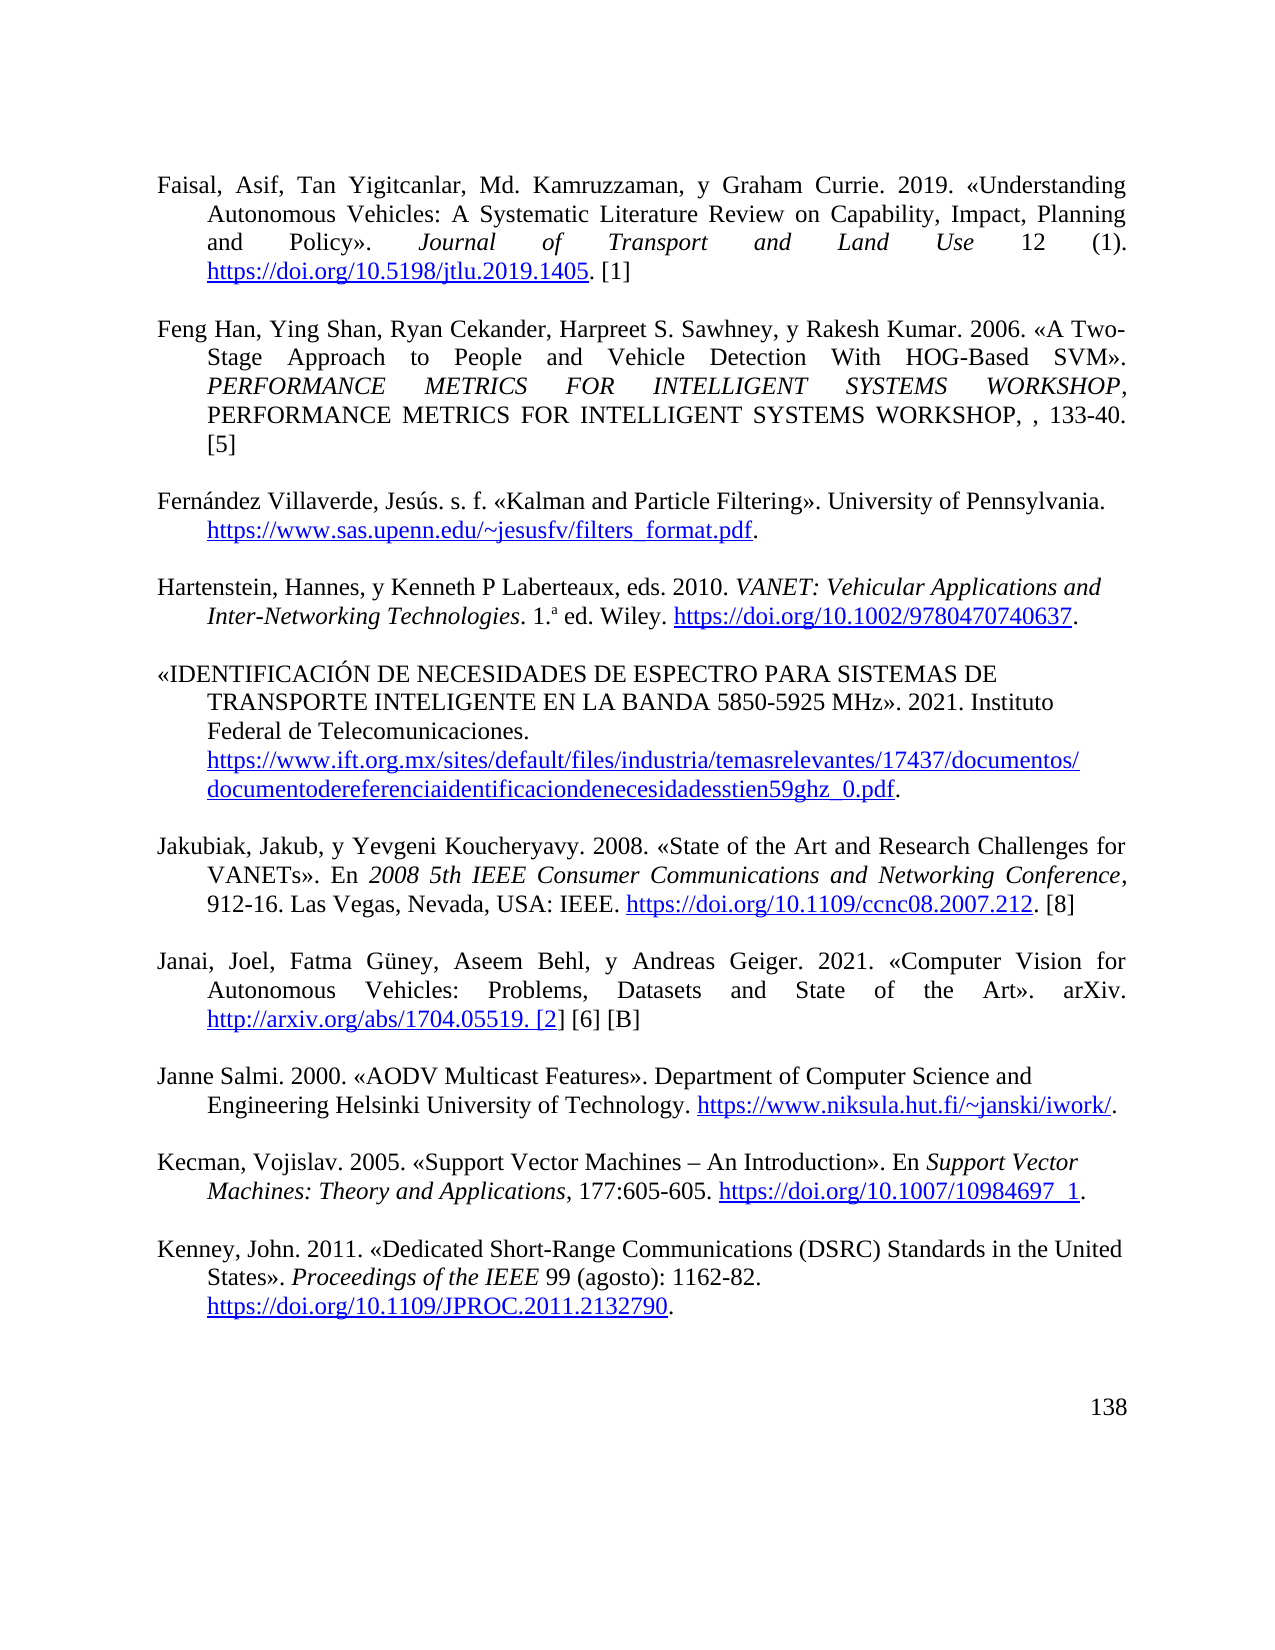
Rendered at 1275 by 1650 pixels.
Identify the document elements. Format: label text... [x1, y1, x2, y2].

text Janai, Joel, Fatma Güney, Aseem Behl, y Andreas Geiger. 2021. «Computer Vision for Autonomous Vehicles: Problems, Datasets and State of the Art». arXiv. http://arxiv.org/abs/1704.05519. [2] [6] [B] [157, 946, 1127, 1032]
text Feng Han, Ying Shan, Ryan Cekander, Harpreet S. Sawhney, y Rakesh Kumar. 2006. «A Two-Stage Approach to People and Vehicle Detection With HOG-Based SVM». PERFORMANCE METRICS FOR INTELLIGENT SYSTEMS WORKSHOP, PERFORMANCE METRICS FOR INTELLIGENT SYSTEMS WORKSHOP, , 133-40. [5] [157, 314, 1127, 457]
text «IDENTIFICACIÓN DE NECESIDADES DE ESPECTRO PARA SISTEMAS DE TRANSPORTE INTELIGENTE EN LA BANDA 5850-5925 MHz». 2021. Instituto Federal de Telecomunicaciones. https://www.ift.org.mx/sites/default/files/industria/temasrelevantes/17437/documentos/documentodereferenciaidentificaciondenecesidadesstien59ghz_0.pdf. [157, 659, 1127, 802]
text Hartenstein, Hannes, y Kenneth P Laberteaux, eds. 2010. VANET: Vehicular Applications and Inter‐Networking Technologies. 1.a ed. Wiley. https://doi.org/10.1002/9780470740637. [157, 572, 1127, 630]
text Kecman, Vojislav. 2005. «Support Vector Machines – An Introduction». En Support Vector Machines: Theory and Applications, 177:605-605. https://doi.org/10.1007/10984697_1. [157, 1147, 1127, 1205]
text Fernández Villaverde, Jesús. s. f. «Kalman and Particle Filtering». University of Pennsylvania. https://www.sas.upenn.edu/~jesusfv/filters_format.pdf. [157, 486, 1127, 544]
text Jakubiak, Jakub, y Yevgeni Koucheryavy. 2008. «State of the Art and Research Challenges for VANETs». En 2008 5th IEEE Consumer Communications and Networking Conference, 912-16. Las Vegas, Nevada, USA: IEEE. https://doi.org/10.1109/ccnc08.2007.212. [8] [157, 831, 1127, 917]
text Janne Salmi. 2000. «AODV Multicast Features». Department of Computer Science and Engineering Helsinki University of Technology. https://www.niksula.hut.fi/~janski/iwork/. [157, 1061, 1127, 1119]
text Faisal, Asif, Tan Yigitcanlar, Md. Kamruzzaman, y Graham Currie. 2019. «Understanding Autonomous Vehicles: A Systematic Literature Review on Capability, Impact, Planning and Policy». Journal of Transport and Land Use 12 (1). https://doi.org/10.5198/jtlu.2019.1405. [1] [157, 170, 1127, 285]
text Kenney, John. 2011. «Dedicated Short-Range Communications (DSRC) Standards in the United States». Proceedings of the IEEE 99 (agosto): 1162-82. https://doi.org/10.1109/JPROC.2011.2132790. [157, 1234, 1127, 1320]
